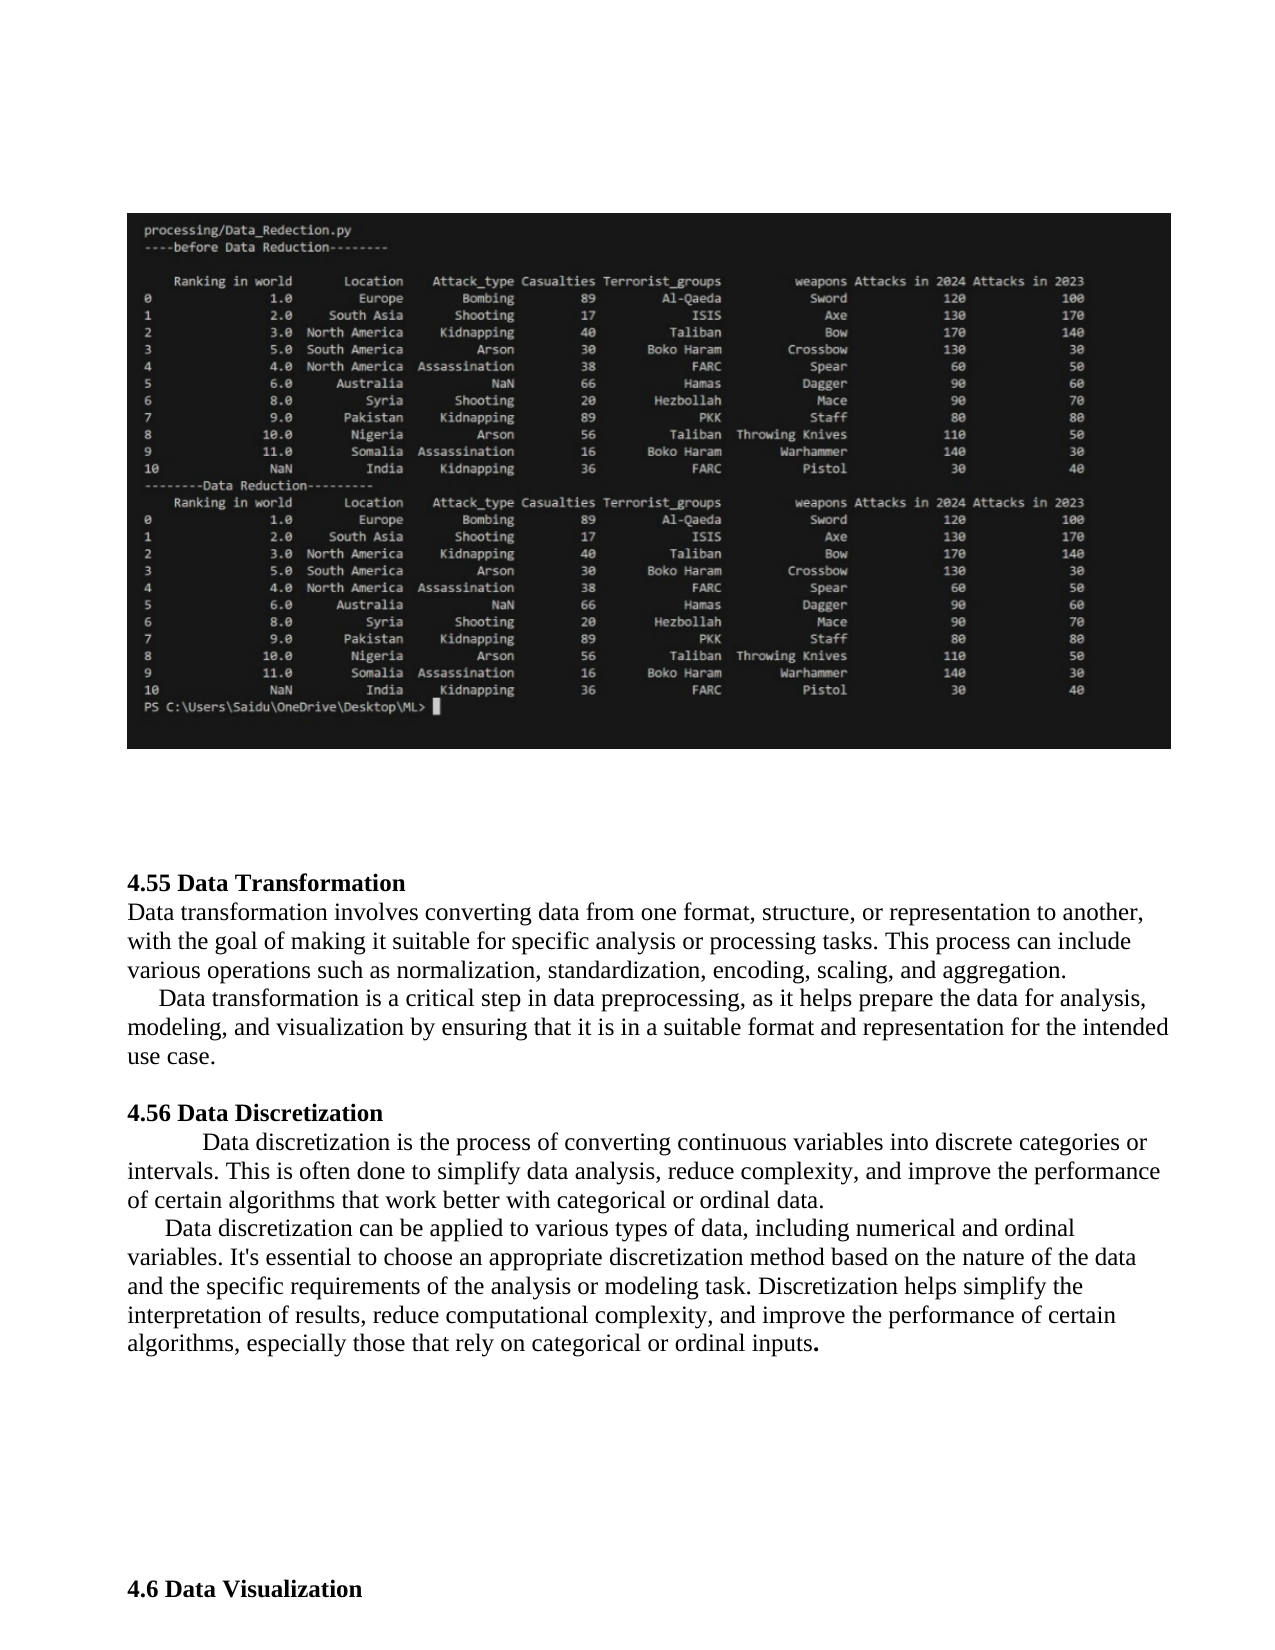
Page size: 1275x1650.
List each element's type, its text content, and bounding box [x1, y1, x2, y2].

text Data discretization is the process of converting continuous variables into discrete categories or intervals. This is often done to simplify data analysis, reduce complexity, and improve the performance of certain algorithms that work better with categorical or ordinal data. [127, 1127, 1171, 1213]
text 4.56 Data Discretization [127, 1098, 1171, 1127]
picture [127, 213, 1171, 749]
text Data transformation involves converting data from one format, structure, or representation to another, with the goal of making it suitable for specific analysis or processing tasks. This process can include various operations such as normalization, standardization, encoding, scaling, and aggregation. [127, 897, 1171, 983]
text Data transformation is a critical step in data preprocessing, as it helps prepare the data for analysis, modeling, and visualization by ensuring that it is in a suitable format and representation for the intended use case. [127, 983, 1171, 1070]
text Data discretization can be applied to various types of data, including numerical and ordinal variables. It's essential to choose an appropriate discretization method based on the nature of the data and the specific requirements of the analysis or modeling task. Discretization helps simplify the interpretation of results, reduce computational complexity, and improve the performance of certain algorithms, especially those that rely on categorical or ordinal inputs. [127, 1213, 1171, 1357]
text 4.6 Data Visualization [127, 1574, 1171, 1602]
text 4.55 Data Transformation [127, 868, 1171, 897]
